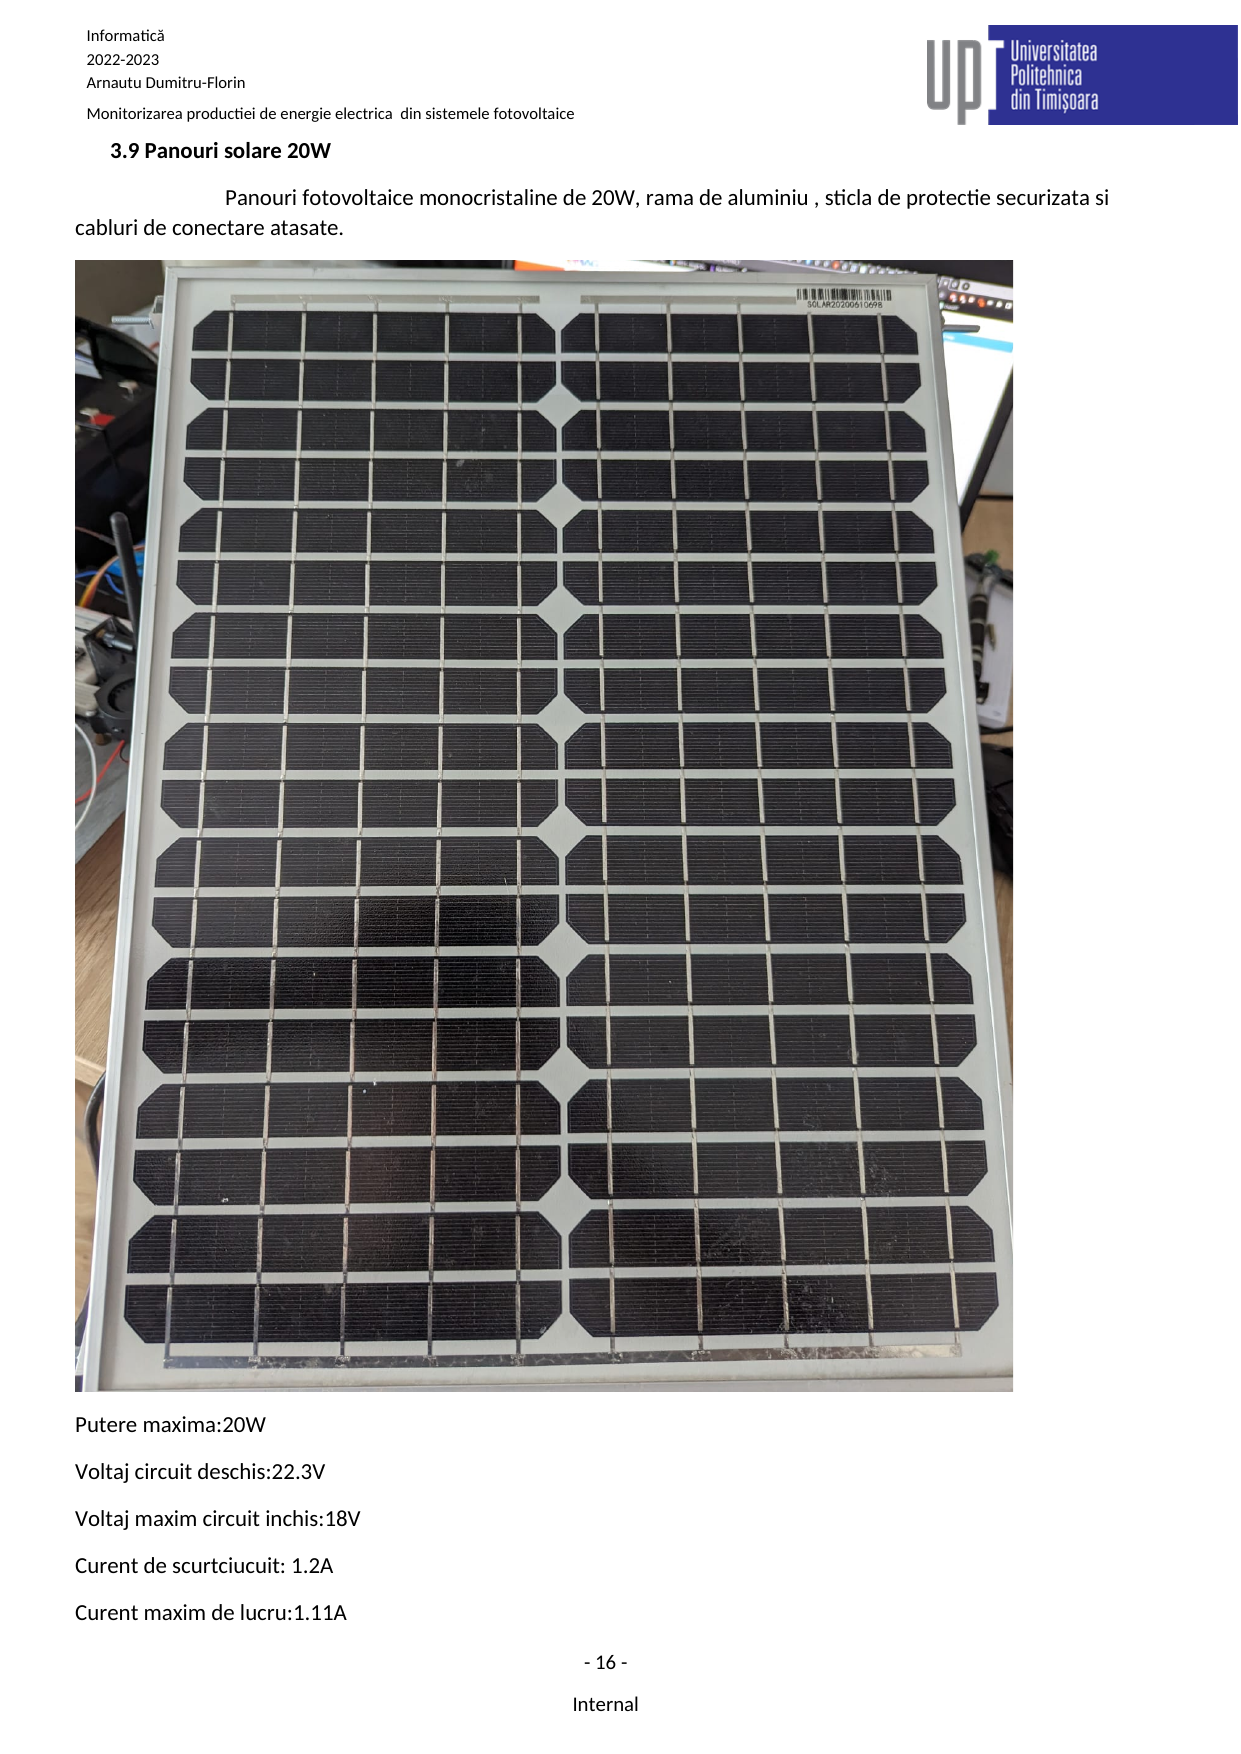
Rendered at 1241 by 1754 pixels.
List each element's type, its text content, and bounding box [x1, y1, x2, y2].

text Curent de scurtciucuit: 1.2A [75, 1551, 1165, 1579]
picture [75, 260, 1014, 1392]
text Putere maxima:20W [75, 1410, 1165, 1438]
text Voltaj circuit deschis:22.3V [75, 1457, 1165, 1485]
picture [927, 25, 1238, 125]
text Panouri fotovoltaice monocristaline de 20W, rama de aluminiu , sticla de protectie securizata si cabluri de conectare atasate. [75, 183, 1165, 241]
text Curent maxim de lucru:1.11A [75, 1598, 1165, 1626]
text Voltaj maxim circuit inchis:18V [75, 1504, 1165, 1532]
text 3.9 Panouri solare 20W [75, 136, 1165, 164]
